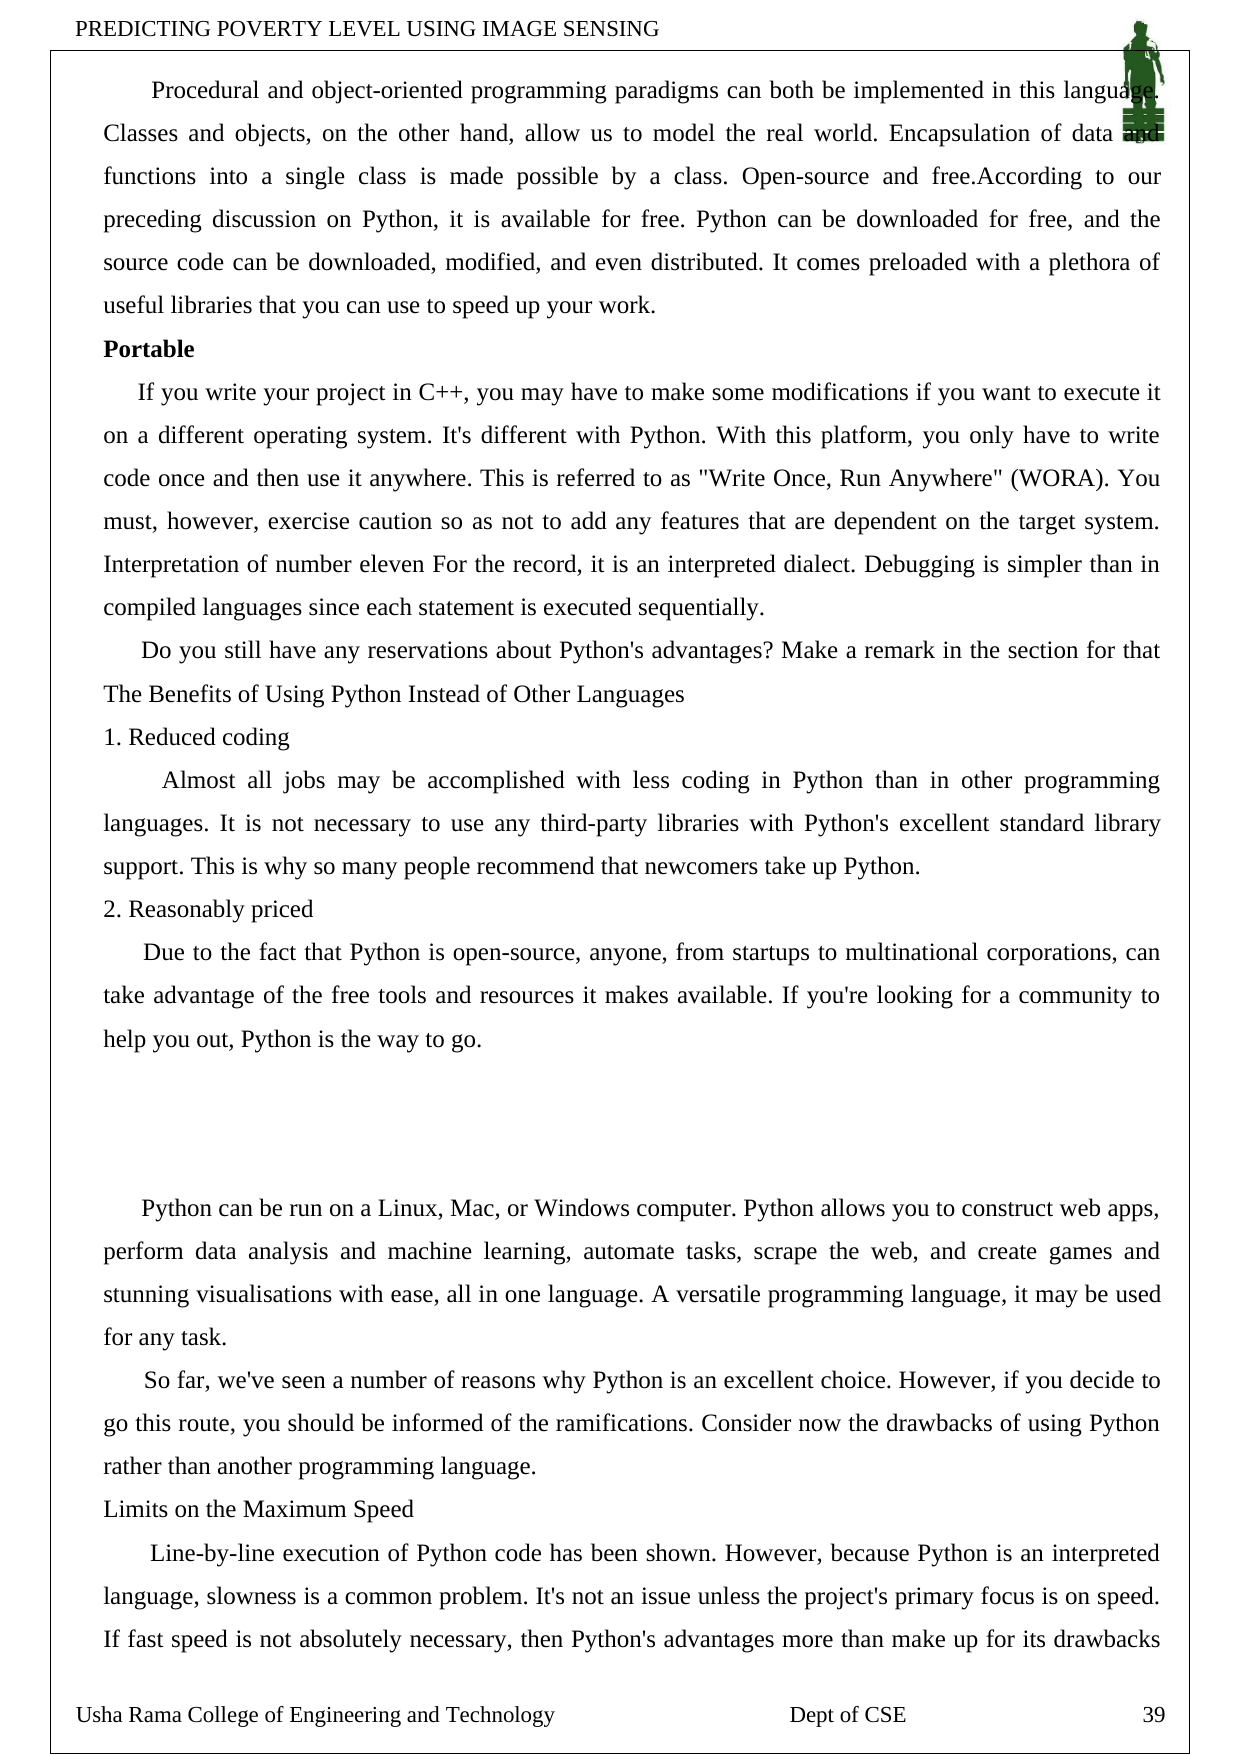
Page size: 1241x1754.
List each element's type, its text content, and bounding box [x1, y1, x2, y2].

picture [1117, 51, 1172, 145]
text 1. Reduced coding [103, 722, 1162, 751]
text Procedural and object-oriented programming paradigms can both be implemented in this language. Classes and objects, on the other hand, allow us to model the real world. Encapsulation of data and functions into a single class is made possible by a class. Open-source and free.According to our preceding discussion on Python, it is available for free. Python can be downloaded for free, and the source code can be downloaded, modified, and even distributed. It comes preloaded with a plethora of useful libraries that you can use to speed up your work. [103, 75, 1162, 319]
text 2. Reasonably priced [103, 894, 1162, 923]
text Python can be run on a Linux, Mac, or Windows computer. Python allows you to construct web apps, perform data analysis and machine learning, automate tasks, scrape the web, and create games and stunning visualisations with ease, all in one language. A versatile programming language, it may be used for any task. [103, 1193, 1162, 1351]
text Do you still have any reservations about Python's advantages? Make a remark in the section for that The Benefits of Using Python Instead of Other Languages [103, 636, 1162, 707]
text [103, 1538, 1162, 1653]
text Almost all jobs may be accomplished with less coding in Python than in other programming languages. It is not necessary to use any third-party libraries with Python's excellent standard library support. This is why so many people recommend that newcomers take up Python. [103, 765, 1162, 880]
text If you write your project in C++, you may have to make some modifications if you want to execute it on a different operating system. It's different with Python. With this platform, you only have to write code once and then use it anywhere. This is referred to as "Write Once, Run Anywhere" (WORA). You must, however, exercise caution so as not to add any features that are dependent on the target system. Interpretation of number eleven For the record, it is an interpreted dialect. Debugging is simpler than in compiled languages since each statement is executed sequentially. [103, 377, 1162, 621]
picture [1117, 11, 1172, 50]
text Due to the fact that Python is open-source, anyone, from startups to multinational corporations, can take advantage of the free tools and resources it makes available. If you're looking for a community to help you out, Python is the way to go. [103, 937, 1162, 1052]
text Portable [103, 334, 1162, 362]
text Limits on the Maximum Speed [103, 1494, 1162, 1523]
text So far, we've seen a number of reasons why Python is an excellent choice. However, if you decide to go this route, you should be informed of the ramifications. Consider now the drawbacks of using Python rather than another programming language. [103, 1365, 1162, 1480]
